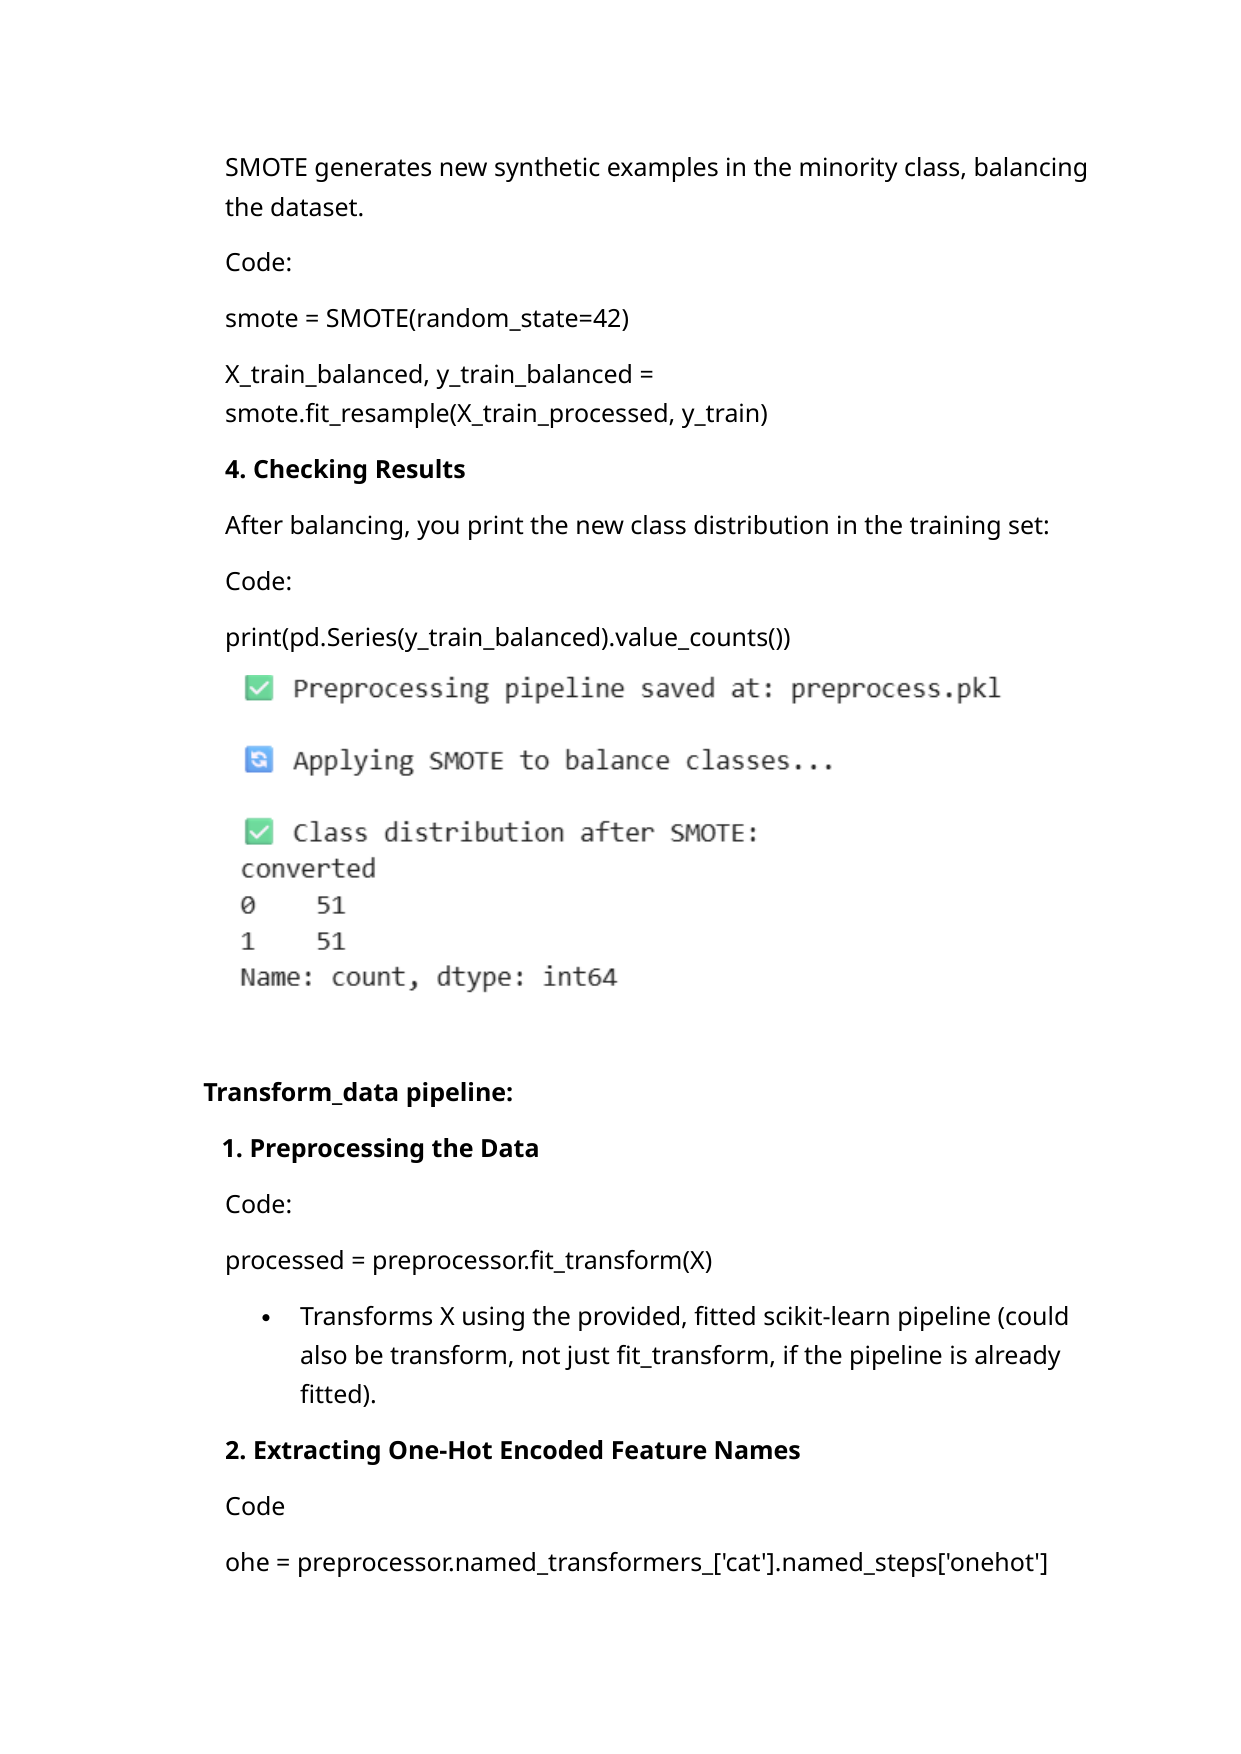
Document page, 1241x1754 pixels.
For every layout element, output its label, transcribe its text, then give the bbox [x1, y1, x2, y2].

text Code: [225, 245, 1090, 279]
picture [225, 675, 1041, 997]
text smote = SMOTE(random_state=42) [225, 301, 1090, 335]
text 1. Preprocessing the Data [150, 1131, 1090, 1165]
text Code: [225, 1187, 1090, 1221]
text SMOTE generates new synthetic examples in the minority class, balancing the dataset. [225, 150, 1090, 223]
text Code [225, 1489, 1090, 1523]
text X_train_balanced, y_train_balanced = smote.fit_resample(X_train_processed, y_train) [225, 357, 1090, 430]
text Transform_data pipeline: [150, 1074, 1090, 1108]
text 4. Checking Results [225, 452, 1090, 486]
list Transforms X using the provided, fitted scikit-learn pipeline (could also be transform, not just fit_transform, if the pipeline is already fitted). [262, 1299, 1090, 1411]
text print(pd.Series(y_train_balanced).value_counts()) [225, 619, 1090, 653]
text 2. Extracting One-Hot Encoded Feature Names [225, 1433, 1090, 1467]
text ohe = preprocessor.named_transformers_['cat'].named_steps['onehot'] [225, 1544, 1090, 1578]
text processed = preprocessor.fit_transform(X) [225, 1243, 1090, 1277]
text Code: [225, 563, 1090, 597]
text After balancing, you print the new class distribution in the training set: [225, 507, 1090, 542]
